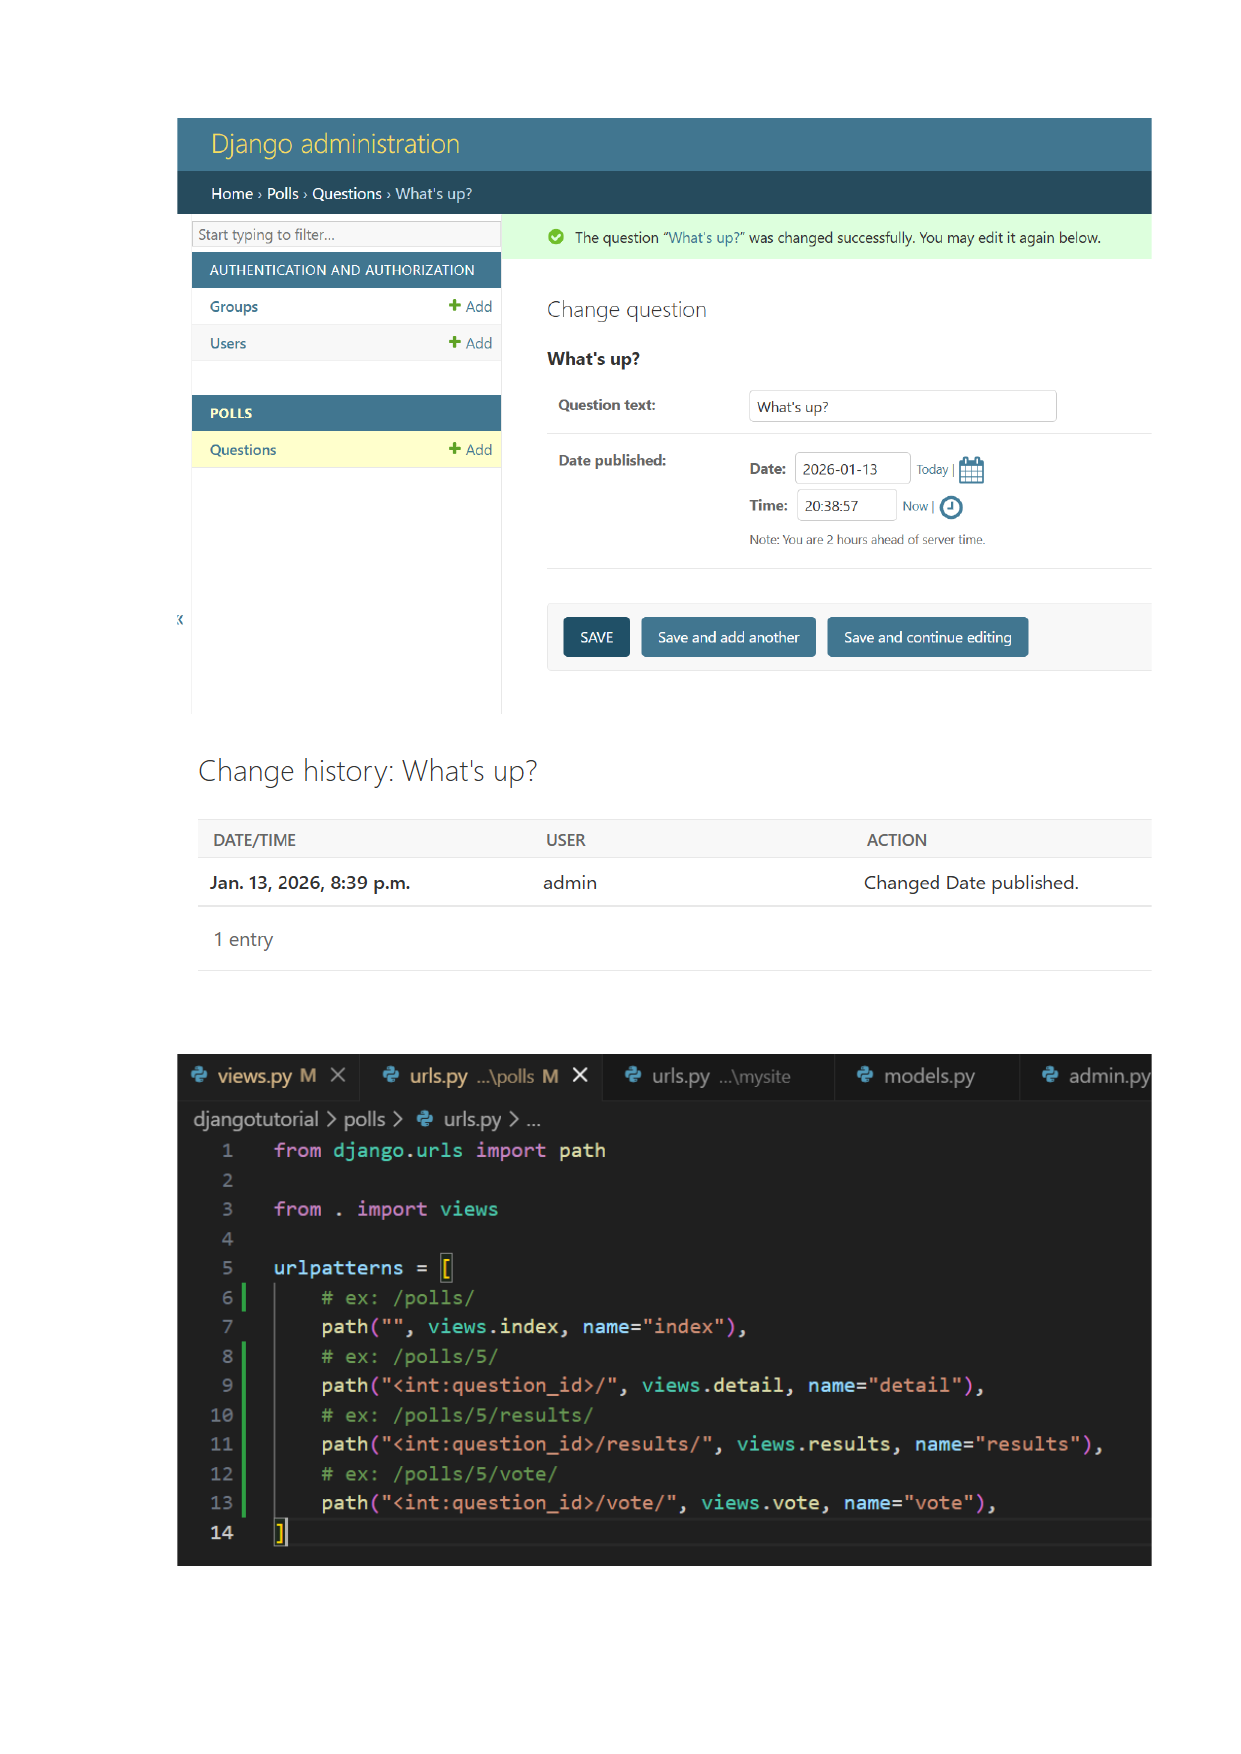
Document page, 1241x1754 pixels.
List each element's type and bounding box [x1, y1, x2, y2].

picture [177, 1054, 1152, 1566]
picture [177, 732, 1152, 1036]
picture [177, 118, 1152, 714]
